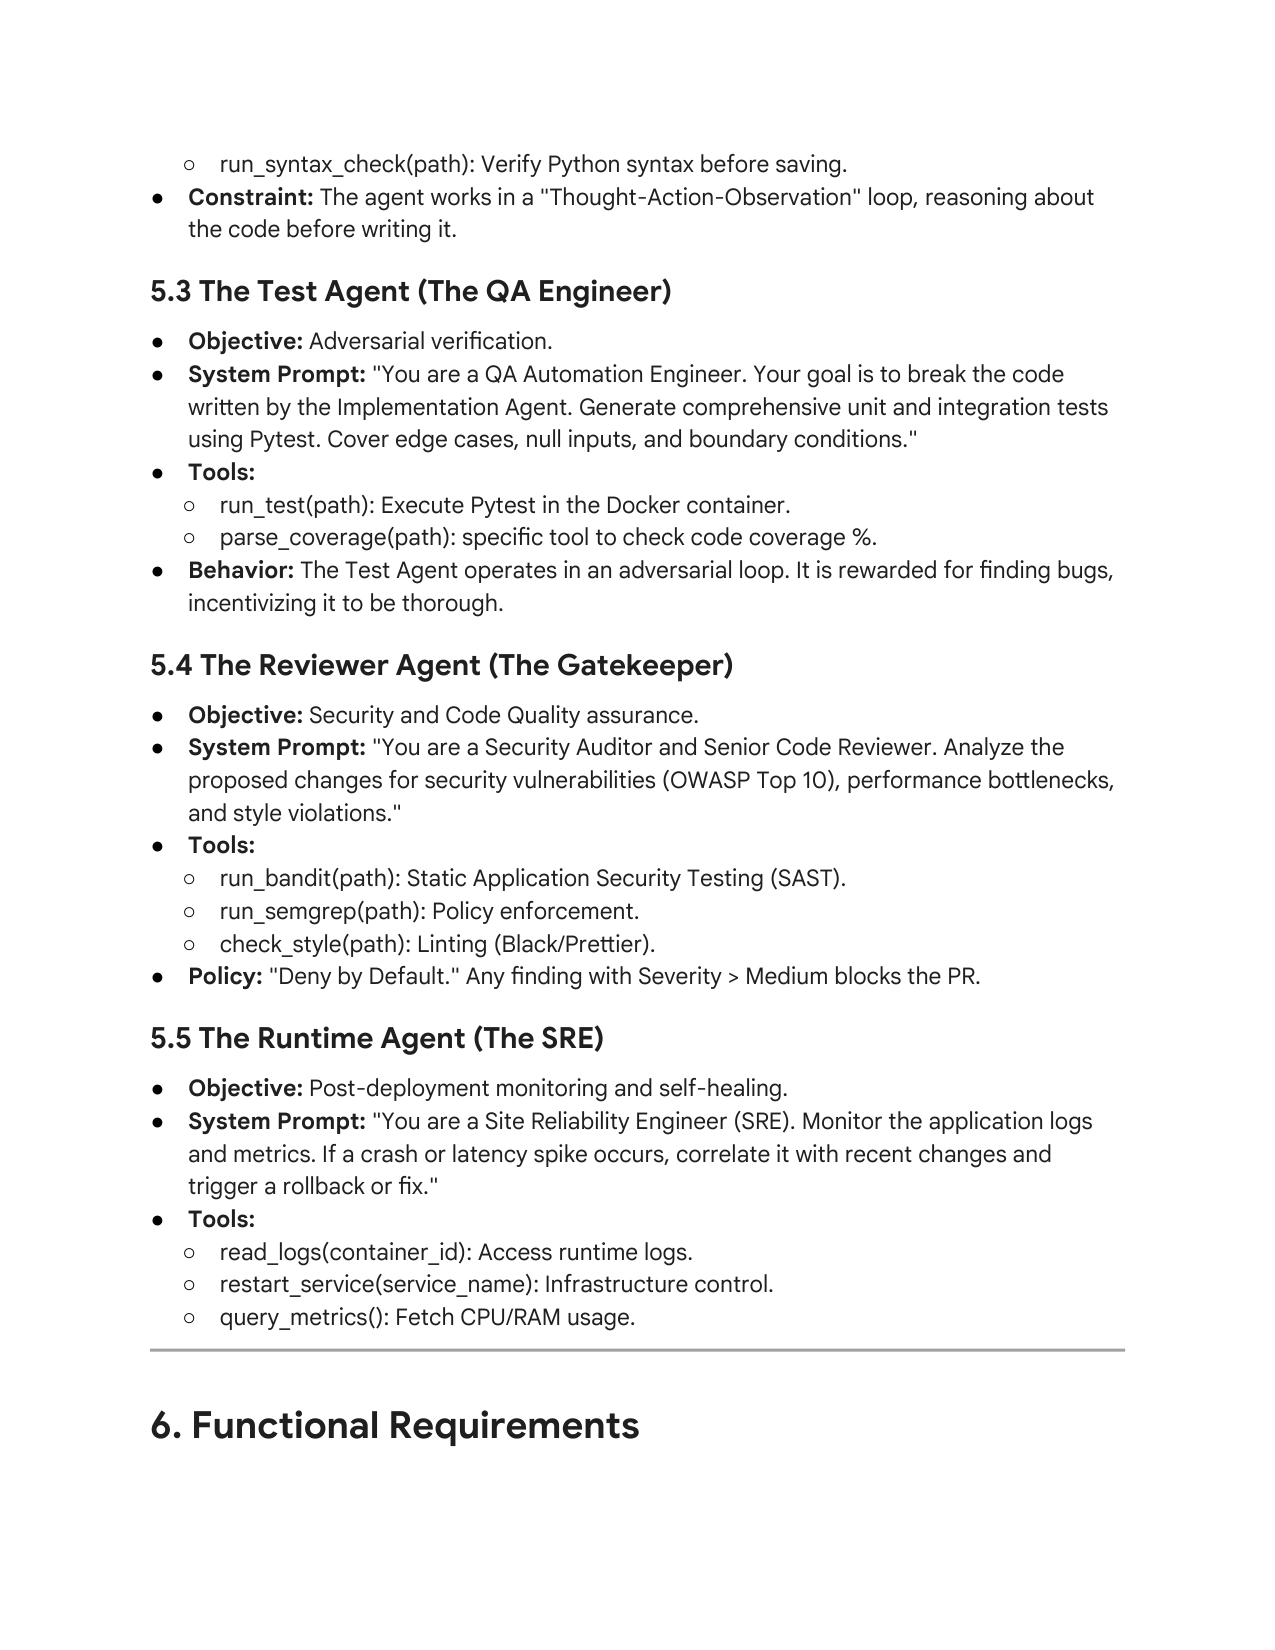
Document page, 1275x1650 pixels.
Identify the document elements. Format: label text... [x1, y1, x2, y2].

list System Prompt: "You are a Security Auditor and Senior Code Reviewer. Analyze the proposed changes for security vulnerabilities (OWASP Top 10), performance bottlenecks, and style violations." [150, 733, 1125, 828]
list System Prompt: "You are a QA Automation Engineer. Your goal is to break the code written by the Implementation Agent. Generate comprehensive unit and integration tests using Pytest. Cover edge cases, null inputs, and boundary conditions." [150, 360, 1125, 454]
list query_metrics(): Fetch CPU/RAM usage. [182, 1303, 1125, 1332]
list Objective: Post-deployment monitoring and self-healing. [150, 1074, 1125, 1103]
list Constraint: The agent works in a "Thought-Action-Observation" loop, reasoning about the code before writing it. [150, 183, 1125, 244]
list System Prompt: "You are a Site Reliability Engineer (SRE). Monitor the application logs and metrics. If a crash or latency spike occurs, correlate it with recent changes and trigger a rollback or fix." [150, 1107, 1125, 1201]
list Tools: [150, 832, 1125, 860]
list Objective: Adversarial verification. [150, 327, 1125, 356]
list check_style(path): Linting (Black/Prettier). [182, 930, 1125, 958]
list run_bandit(path): Static Application Security Testing (SAST). [182, 864, 1125, 893]
subtitle 5.3 The Test Agent (The QA Engineer) [150, 273, 1125, 310]
list read_logs(container_id): Access runtime logs. [182, 1238, 1125, 1267]
list restart_service(service_name): Infrastructure control. [182, 1271, 1125, 1299]
list Policy: "Deny by Default." Any finding with Severity > Medium blocks the PR. [150, 962, 1125, 991]
list Behavior: The Test Agent operates in an adversarial loop. It is rewarded for finding bugs, incentivizing it to be thorough. [150, 556, 1125, 618]
list run_semgrep(path): Policy enforcement. [182, 897, 1125, 926]
subtitle 6. Functional Requirements [150, 1352, 1125, 1449]
list parse_coverage(path): specific tool to check code coverage %. [182, 523, 1125, 552]
list Tools: [150, 1205, 1125, 1234]
list run_test(path): Execute Pytest in the Docker container. [182, 491, 1125, 519]
subtitle 5.5 The Runtime Agent (The SRE) [150, 1020, 1125, 1057]
list Objective: Security and Code Quality assurance. [150, 701, 1125, 729]
list Tools: [150, 458, 1125, 487]
list run_syntax_check(path): Verify Python syntax before saving. [182, 150, 1125, 179]
subtitle 5.4 The Reviewer Agent (The Gatekeeper) [150, 647, 1125, 683]
